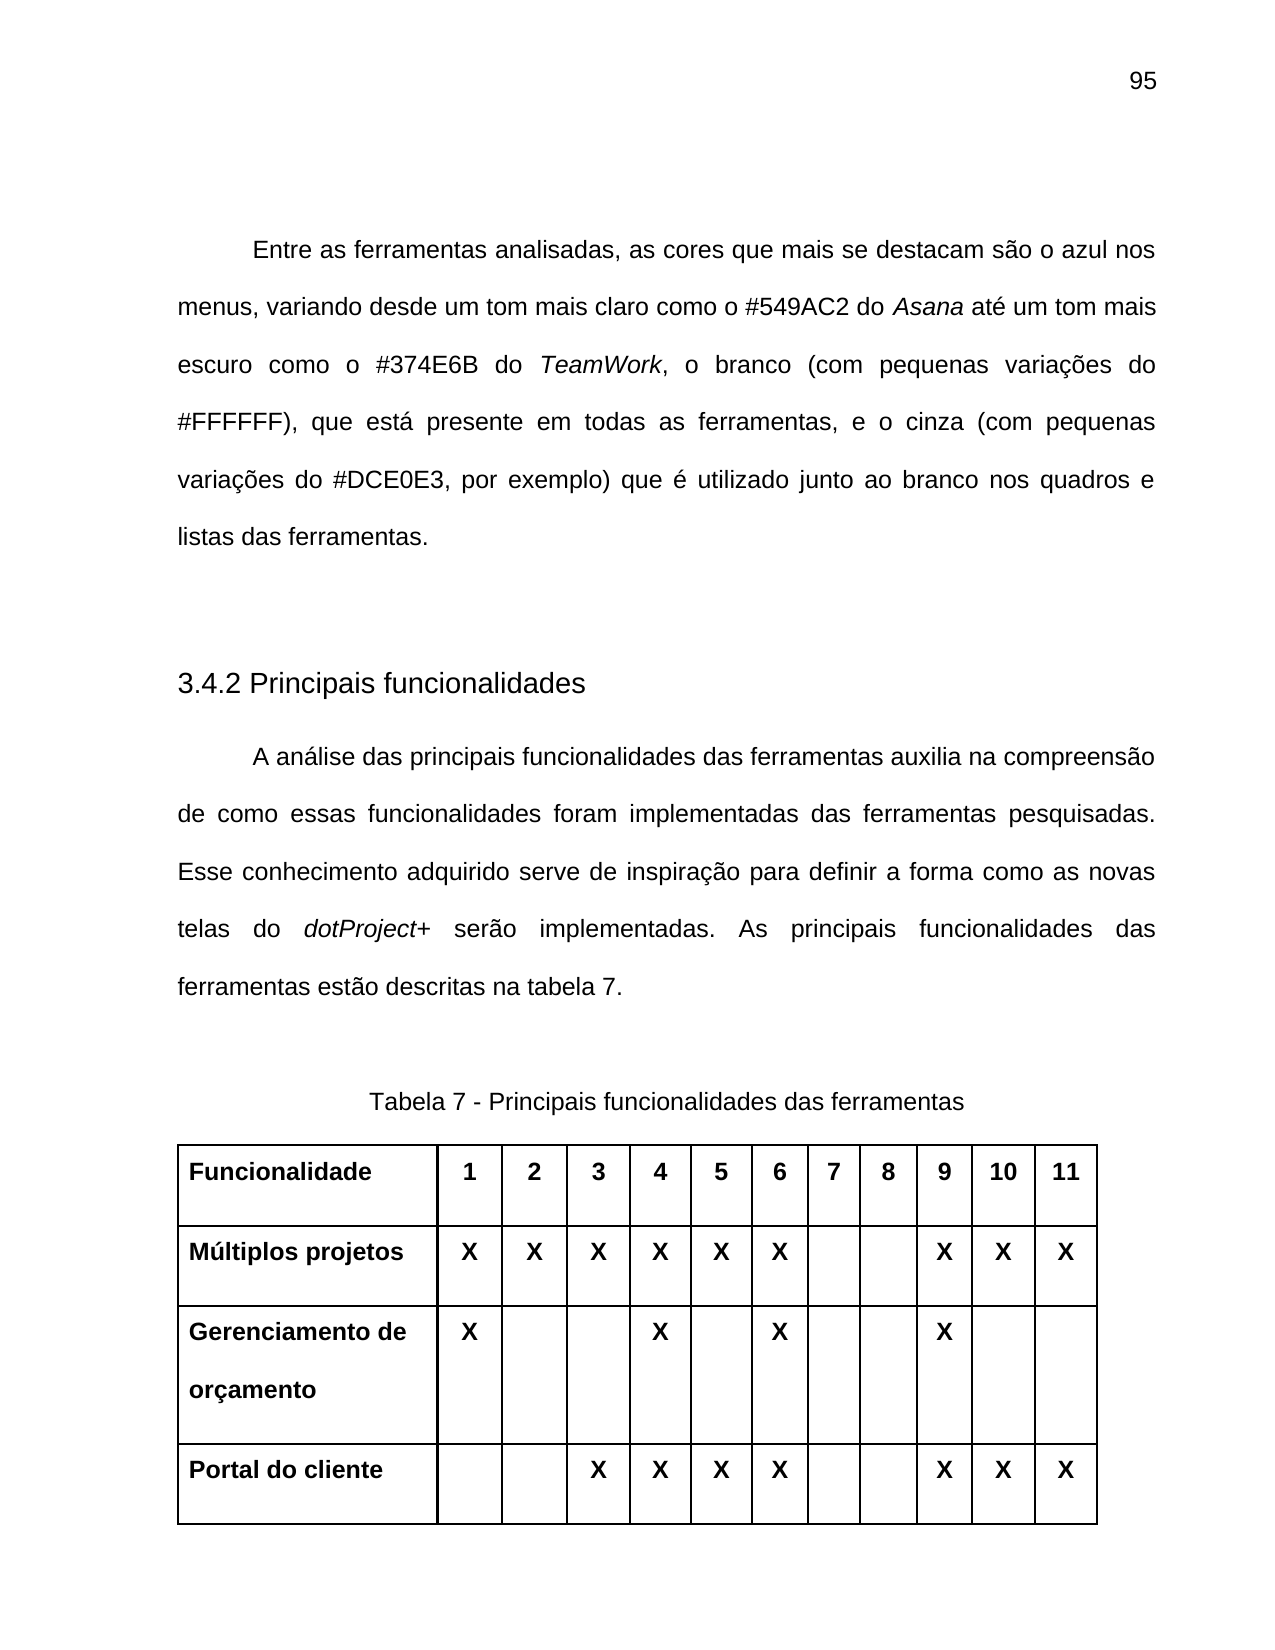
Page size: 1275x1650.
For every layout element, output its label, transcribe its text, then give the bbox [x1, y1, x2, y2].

table_cell Múltiplos projetos [179, 1227, 436, 1305]
table_cell X [692, 1445, 751, 1523]
table_cell X [973, 1445, 1034, 1523]
table_header 8 [861, 1146, 916, 1224]
table_cell X [918, 1227, 971, 1305]
table_cell X [439, 1227, 501, 1305]
table_cell X [503, 1227, 566, 1305]
table_header 10 [973, 1146, 1034, 1224]
text Tabela 7 - Principais funcionalidades das ferramentas [177, 1087, 1157, 1116]
table_cell X [568, 1227, 629, 1305]
table_cell X [1036, 1445, 1096, 1523]
text Entre as ferramentas analisadas, as cores que mais se destacam são o azul nos menus, variando desde um tom mais claro como o #549AC2 do Asana até um tom mais escuro como o #374E6B do TeamWork, o branco (com pequenas variações do #FFFFFF), que está presente em todas as ferramentas, e o cinza (com pequenas variações do #DCE0E3, por exemplo) que é utilizado junto ao branco nos quadros e listas das ferramentas. [177, 235, 1157, 551]
table_cell X [692, 1227, 751, 1305]
table_cell X [753, 1307, 807, 1443]
table_cell Gerenciamento de orçamento [179, 1307, 436, 1443]
subtitle 3.4.2 Principais funcionalidades [177, 666, 1157, 700]
table_header 1 [439, 1146, 501, 1224]
table_cell X [753, 1227, 807, 1305]
table_header 6 [753, 1146, 807, 1224]
table_cell [861, 1307, 916, 1443]
table_header 11 [1036, 1146, 1096, 1224]
table_cell X [631, 1445, 690, 1523]
table_header Funcionalidade [179, 1146, 436, 1224]
table_cell [692, 1307, 751, 1443]
table_cell [861, 1227, 916, 1305]
table_cell Portal do cliente [179, 1445, 436, 1523]
table_header 3 [568, 1146, 629, 1224]
table_cell X [1036, 1227, 1096, 1305]
table_cell X [918, 1307, 971, 1443]
table_header 4 [631, 1146, 690, 1224]
table_cell X [439, 1307, 501, 1443]
table_cell X [753, 1445, 807, 1523]
table_cell X [918, 1445, 971, 1523]
table_cell [861, 1445, 916, 1523]
table_cell [809, 1445, 859, 1523]
table_cell [503, 1445, 566, 1523]
table_cell X [631, 1227, 690, 1305]
table_cell X [568, 1445, 629, 1523]
table_cell [503, 1307, 566, 1443]
table_cell [439, 1445, 501, 1523]
table_cell [809, 1227, 859, 1305]
table_cell [973, 1307, 1034, 1443]
table_cell [568, 1307, 629, 1443]
table_header 7 [809, 1146, 859, 1224]
table_cell [809, 1307, 859, 1443]
text A análise das principais funcionalidades das ferramentas auxilia na compreensão de como essas funcionalidades foram implementadas das ferramentas pesquisadas. Esse conhecimento adquirido serve de inspiração para definir a forma como as novas telas do dotProject+ serão implementadas. As principais funcionalidades das ferramentas estão descritas na tabela 7. [177, 742, 1157, 1001]
table_cell X [631, 1307, 690, 1443]
table_header 5 [692, 1146, 751, 1224]
table_header 2 [503, 1146, 566, 1224]
table_cell [1036, 1307, 1096, 1443]
table_header 9 [918, 1146, 971, 1224]
table_cell X [973, 1227, 1034, 1305]
